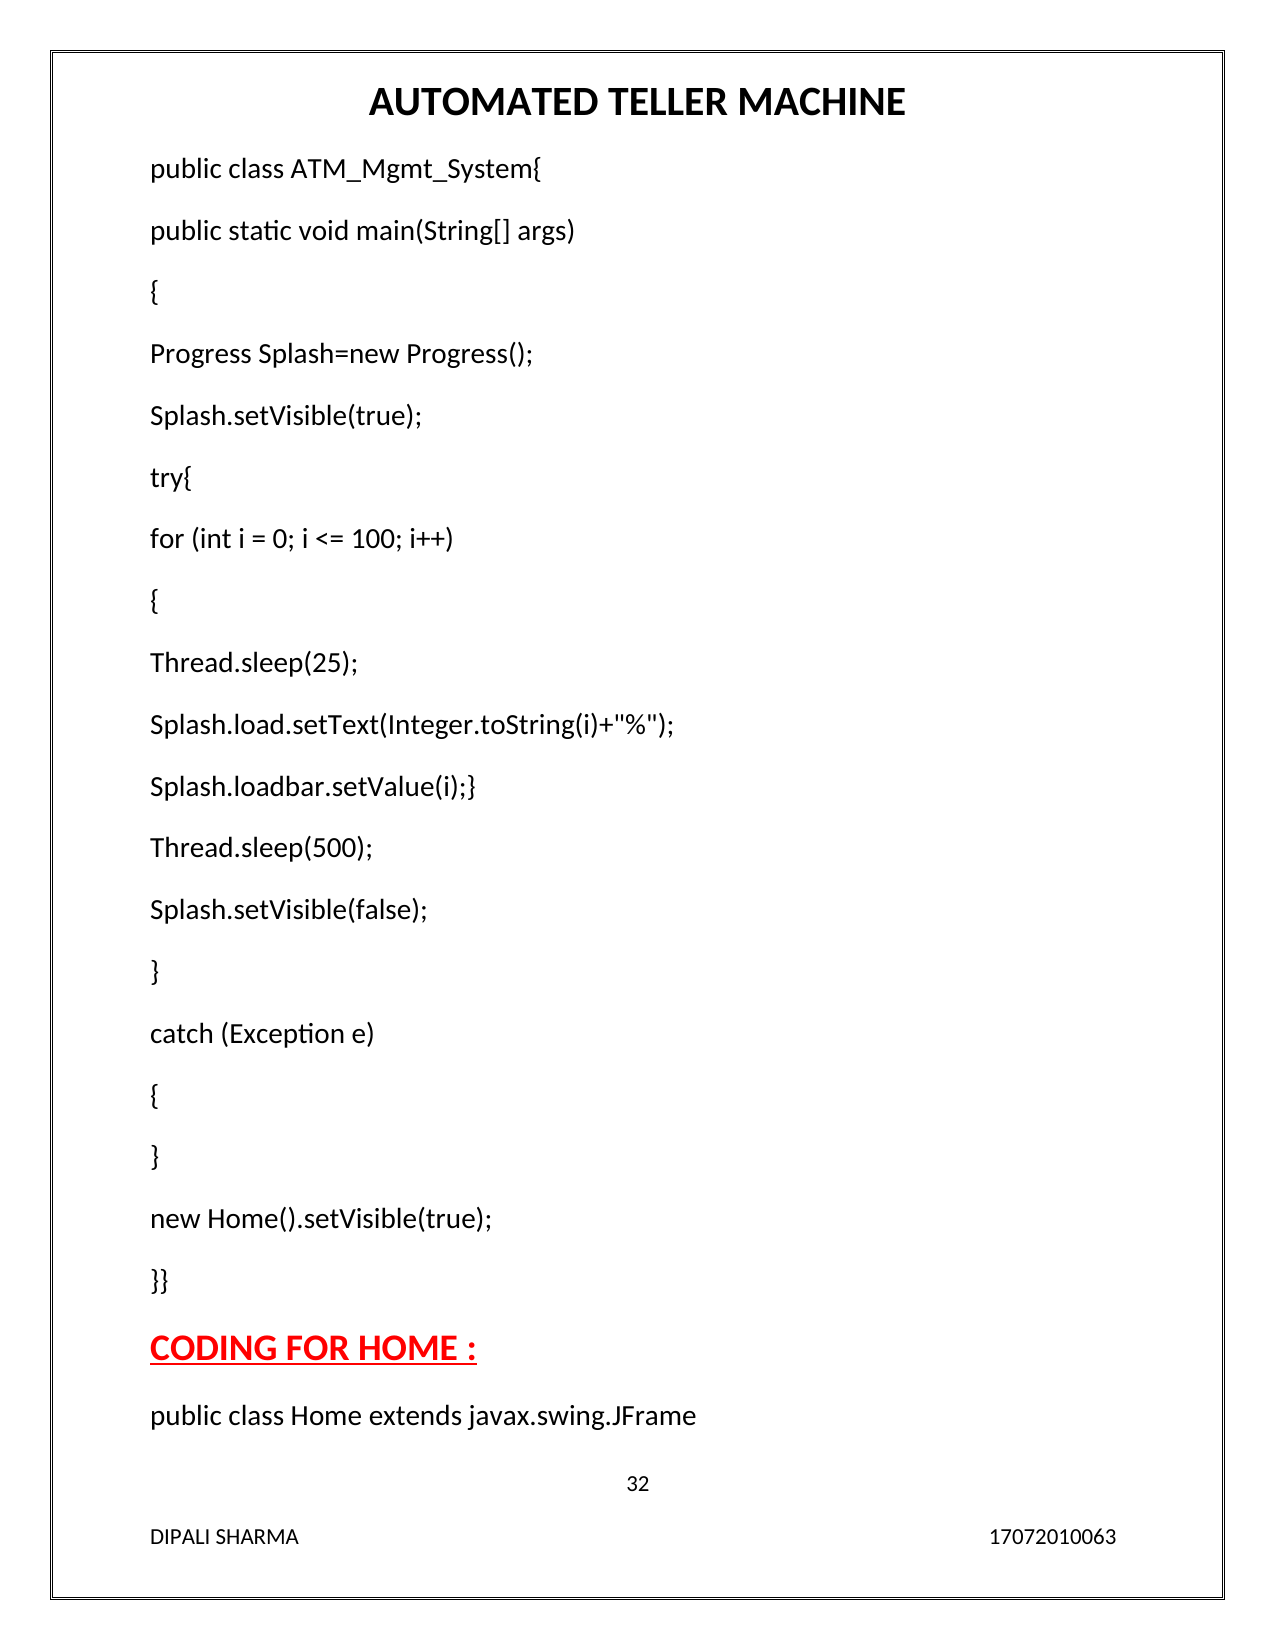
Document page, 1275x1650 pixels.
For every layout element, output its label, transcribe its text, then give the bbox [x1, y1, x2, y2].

text Progress Splash=new Progress(); [150, 335, 1125, 371]
text { [150, 273, 1125, 309]
text public class Home extends javax.swing.JFrame [150, 1397, 1125, 1433]
text }} [150, 1262, 1125, 1297]
text catch (Exception e) [150, 1015, 1125, 1050]
text new Home().setVisible(true); [150, 1200, 1125, 1236]
text { [150, 1077, 1125, 1112]
text Thread.sleep(25); [150, 644, 1125, 680]
text } [150, 953, 1125, 989]
text Thread.sleep(500); [150, 829, 1125, 865]
text Splash.setVisible(false); [150, 891, 1125, 927]
text for (int i = 0; i <= 100; i++) [150, 521, 1125, 556]
text } [150, 1138, 1125, 1174]
text Splash.load.setText(Integer.toString(i)+"%"); [150, 706, 1125, 742]
text public static void main(String[] args) [150, 212, 1125, 247]
text { [150, 582, 1125, 618]
text public class ATM_Mgmt_System{ [150, 150, 1125, 186]
text CODING FOR HOME : [150, 1324, 1125, 1369]
text try{ [150, 459, 1125, 494]
text Splash.setVisible(true); [150, 397, 1125, 433]
text Splash.loadbar.setValue(i);} [150, 768, 1125, 803]
